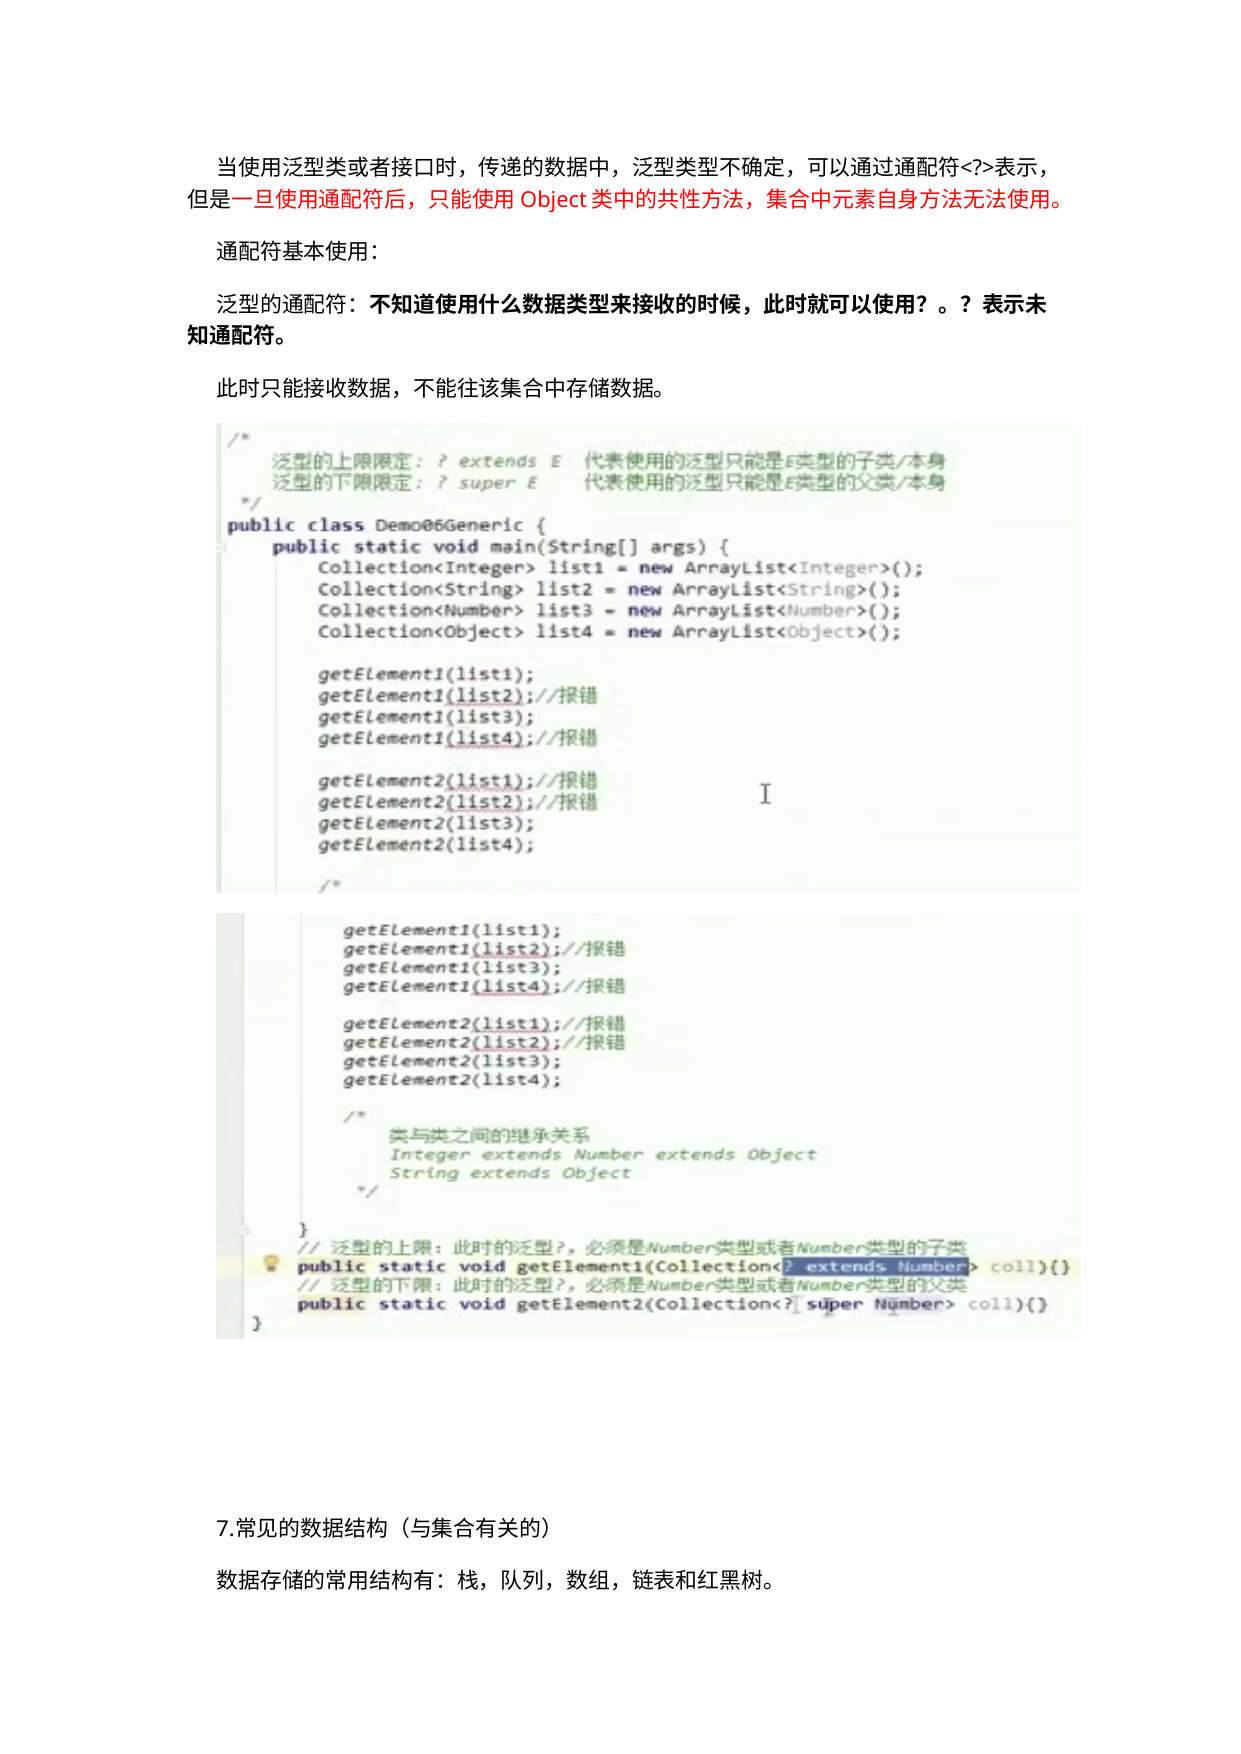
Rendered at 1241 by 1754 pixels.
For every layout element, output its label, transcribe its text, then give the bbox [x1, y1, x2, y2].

picture [216, 913, 1082, 1339]
text 当使用泛型类或者接口时，传递的数据中，泛型类型不确定，可以通过通配符<?>表示，但是一旦使用通配符后，只能使用Object类中的共性方法，集合中元素自身方法无法使用。 [187, 150, 1053, 213]
text 7.常见的数据结构（与集合有关的） [187, 1511, 1053, 1543]
text 通配符基本使用： [187, 234, 1053, 266]
text 此时只能接收数据，不能往该集合中存储数据。 [187, 371, 1053, 403]
picture [216, 423, 1081, 893]
text 数据存储的常用结构有：栈，队列，数组，链表和红黑树。 [187, 1563, 1053, 1595]
text 泛型的通配符：不知道使用什么数据类型来接收的时候，此时就可以使用？。？表示未知通配符。 [187, 287, 1053, 350]
